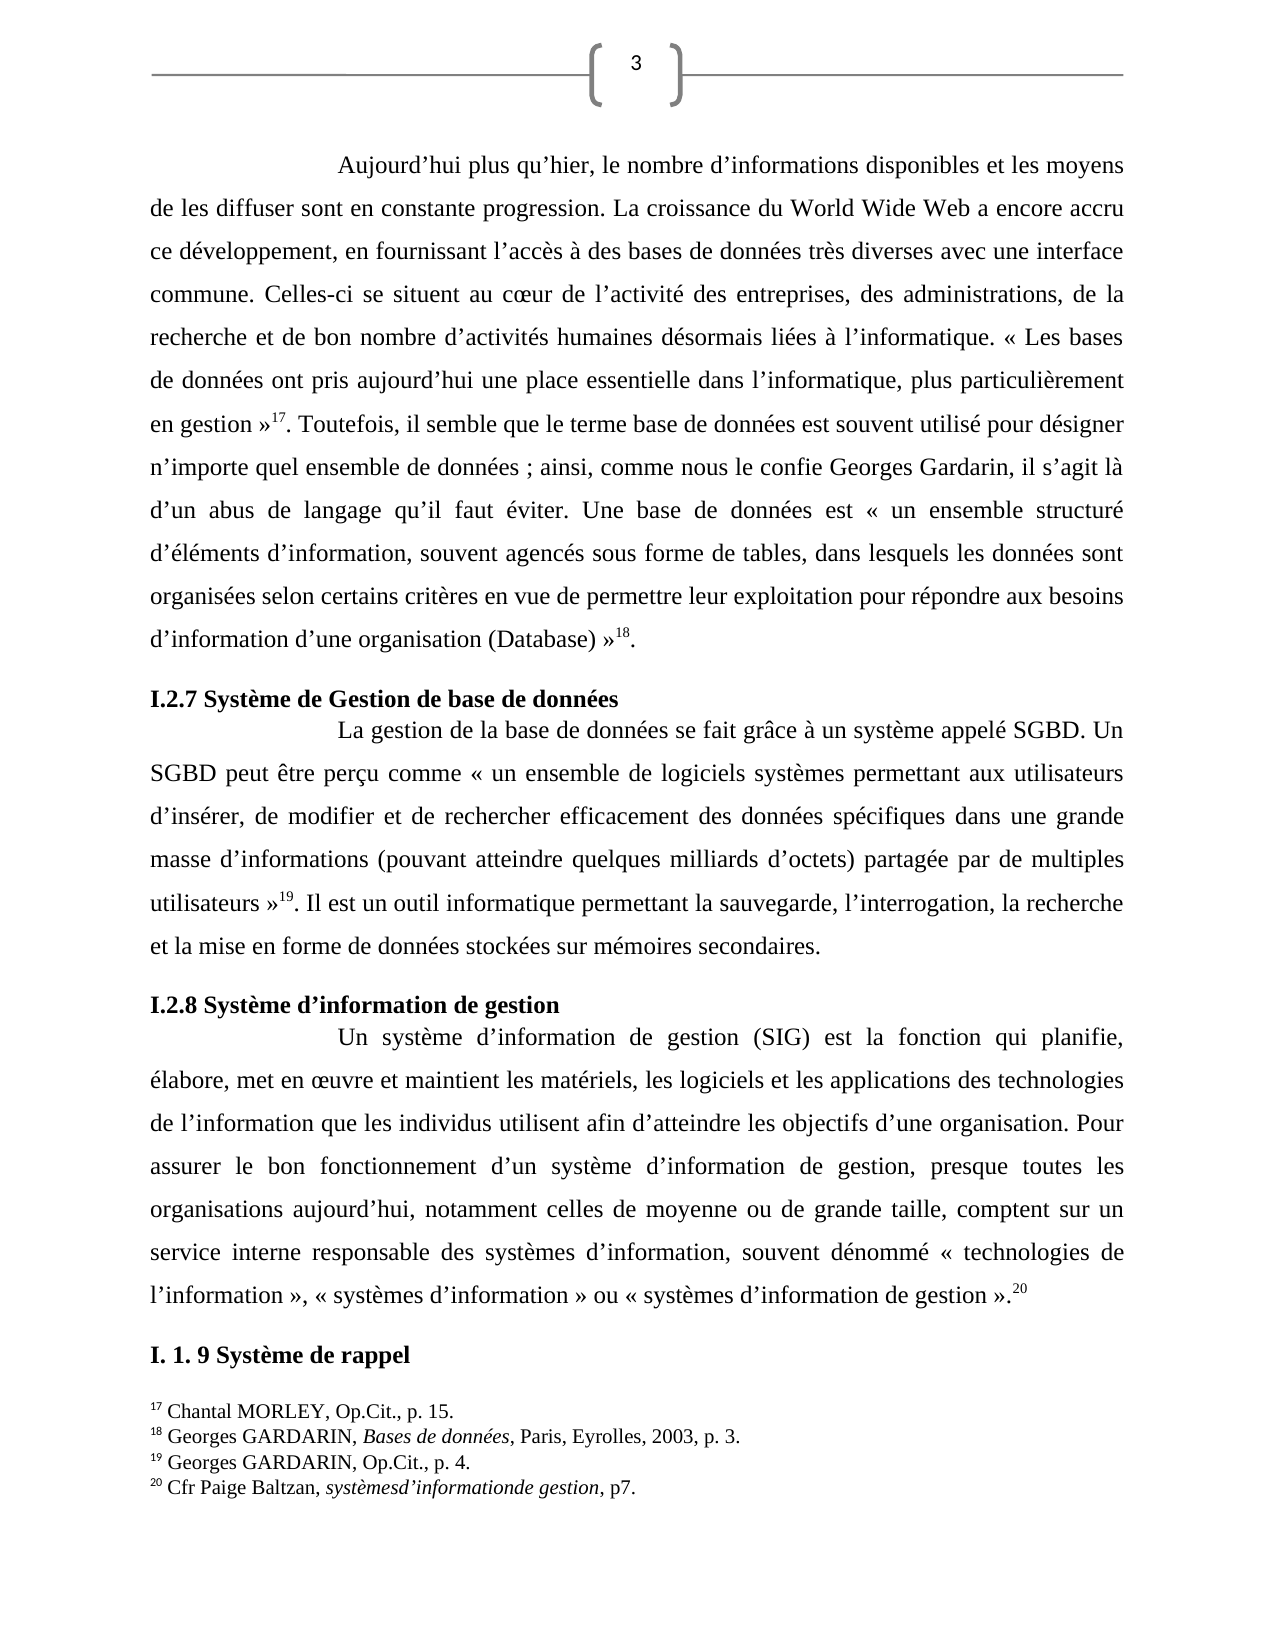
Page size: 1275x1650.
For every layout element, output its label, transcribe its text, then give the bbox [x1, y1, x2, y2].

text Aujourd’hui plus qu’hier, le nombre d’informations disponibles et les moyens de les diffuser sont en constante progression. La croissance du World Wide Web a encore accru ce développement, en fournissant l’accès à des bases de données très diverses avec une interface commune. Celles-ci se situent au cœur de l’activité des entreprises, des administrations, de la recherche et de bon nombre d’activités humaines désormais liées à l’informatique. « Les bases de données ont pris aujourd’hui une place essentielle dans l’informatique, plus particulièrement en gestion ». Toutefois, il semble que le terme base de données est souvent utilisé pour désigner n’importe quel ensemble de données ; ainsi, comme nous le confie Georges Gardarin, il s’agit là d’un abus de langage qu’il faut éviter. Une base de données est « un ensemble structuré d’éléments d’information, souvent agencés sous forme de tables, dans lesquels les données sont organisées selon certains critères en vue de permettre leur exploitation pour répondre aux besoins d’information d’une organisation (Database) ». [150, 150, 1125, 653]
subtitle I.2.8 Système d’information de gestion [150, 991, 1125, 1019]
text Un système d’information de gestion (SIG) est la fonction qui planifie, élabore, met en œuvre et maintient les matériels, les logiciels et les applications des technologies de l’information que les individus utilisent afin d’atteindre les objectifs d’une organisation. Pour assurer le bon fonctionnement d’un système d’information de gestion, presque toutes les organisations aujourd’hui, notamment celles de moyenne ou de grande taille, comptent sur un service interne responsable des systèmes d’information, souvent dénommé « technologies de l’information », « systèmes d’information » ou « systèmes d’information de gestion ». [150, 1022, 1125, 1309]
text La gestion de la base de données se fait grâce à un système appelé SGBD. Un SGBD peut être perçu comme « un ensemble de logiciels systèmes permettant aux utilisateurs d’insérer, de modifier et de rechercher efficacement des données spécifiques dans une grande masse d’informations (pouvant atteindre quelques milliards d’octets) partagée par de multiples utilisateurs ». Il est un outil informatique permettant la sauvegarde, l’interrogation, la recherche et la mise en forme de données stockées sur mémoires secondaires. [150, 715, 1125, 959]
subtitle I.2.7 Système de Gestion de base de données [150, 684, 1125, 713]
text I. 1. 9 Système de rappel [150, 1340, 1125, 1369]
